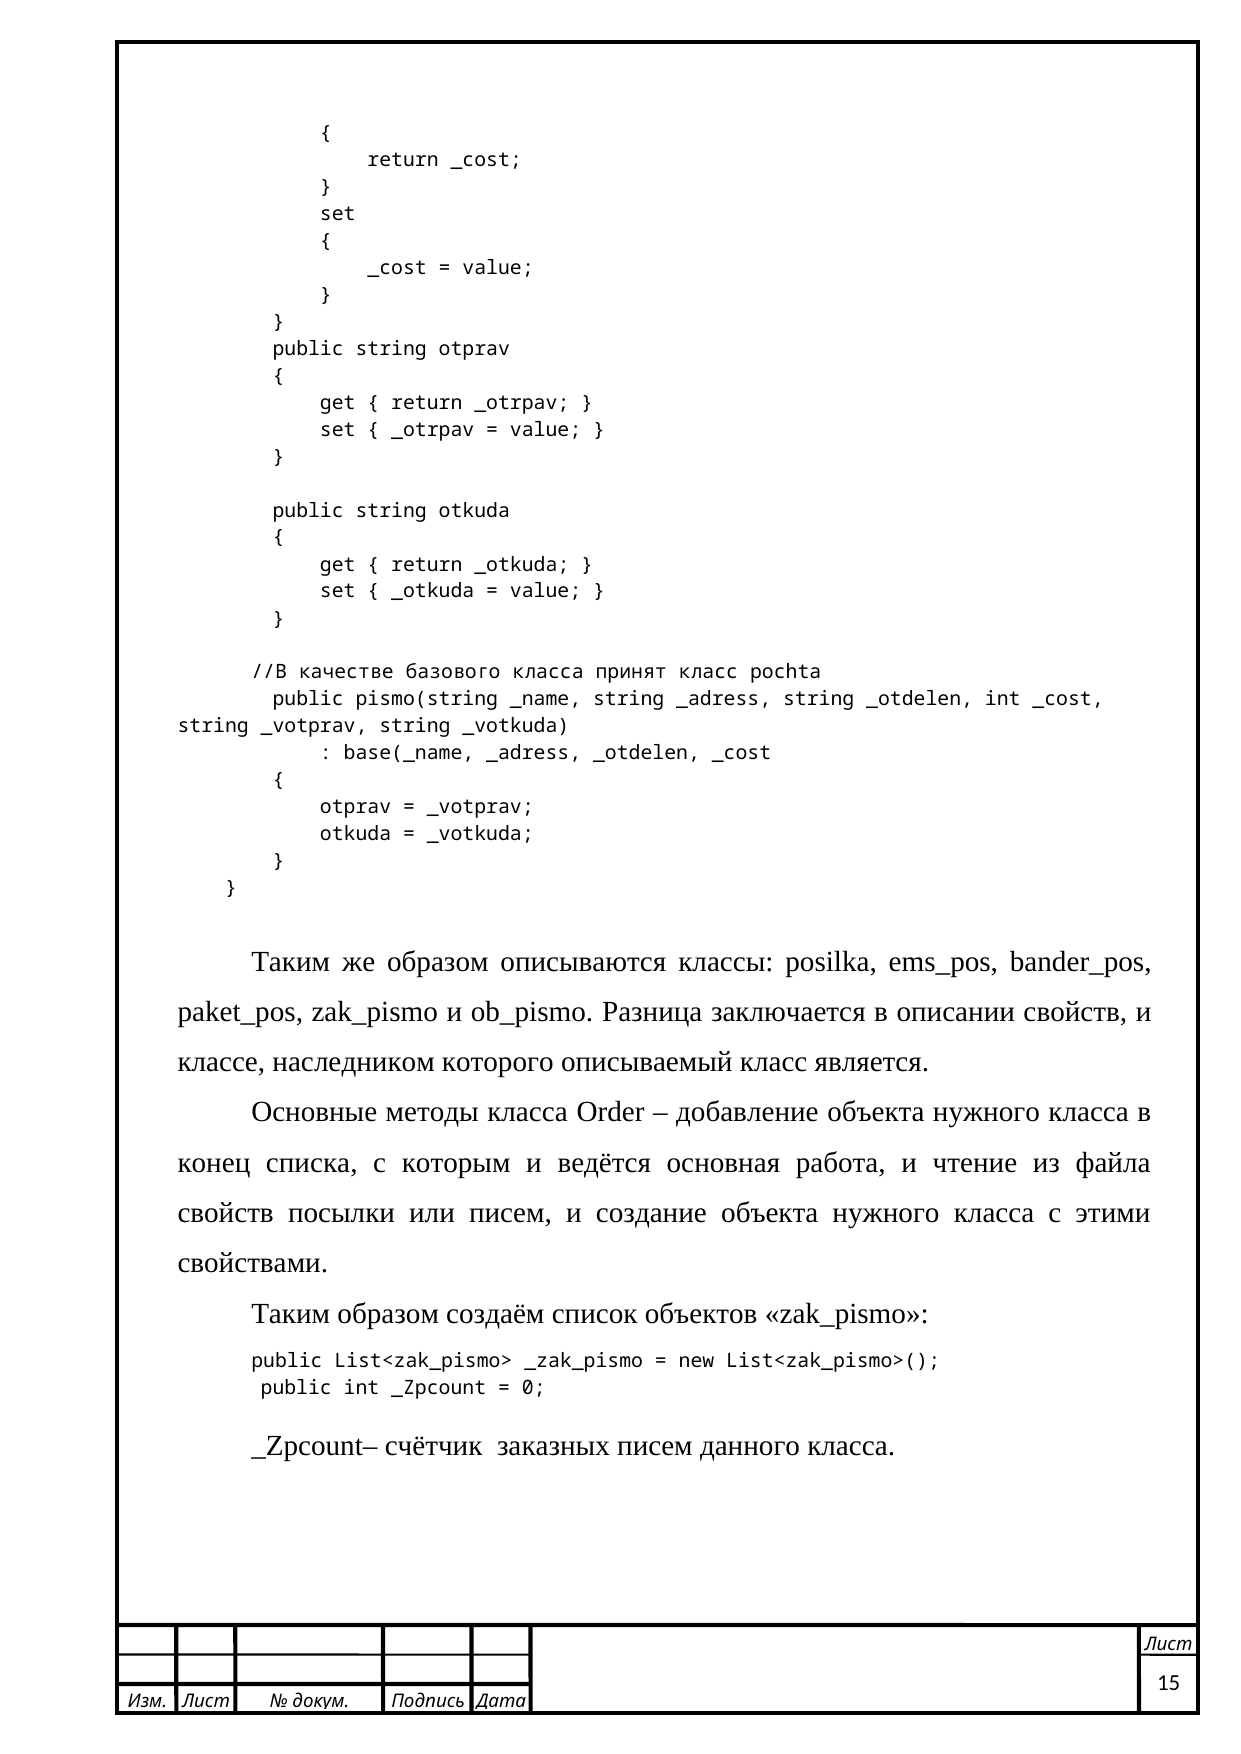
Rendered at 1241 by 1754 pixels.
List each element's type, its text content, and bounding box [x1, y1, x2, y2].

text { [177, 361, 1152, 388]
text public string otprav [177, 334, 1152, 361]
text Таким образом создаём список объектов «zak_pismo»: [177, 1296, 1152, 1329]
text } [177, 442, 1152, 469]
text } [177, 847, 1152, 873]
text } [177, 172, 1152, 199]
text otprav = _votprav; [177, 793, 1152, 819]
text Таким же образом описываются классы: posilka, ems_pos, bander_pos, paket_pos, zak_pismo и ob_pismo. Разница заключается в описании свойств, и классе, наследником которого описываемый класс является. [177, 944, 1152, 1078]
text } [177, 280, 1152, 307]
text { [177, 766, 1152, 793]
text return _cost; [177, 145, 1152, 172]
text Основные методы класса Order – добавление объекта нужного класса в конец списка, с которым и ведётся основная работа, и чтение из файла свойств посылки или писем, и создание объекта нужного класса с этими свойствами. [177, 1094, 1152, 1279]
text } [177, 873, 1152, 901]
text get { return _otkuda; } [177, 550, 1152, 577]
text { [177, 118, 1152, 145]
text } [177, 307, 1152, 334]
text public List<zak_pismo> _zak_pismo = new List<zak_pismo>(); [177, 1346, 1152, 1373]
text get { return _otrpav; } [177, 388, 1152, 415]
text : base(_name, _adress, _otdelen, _cost [177, 739, 1152, 766]
text public string otkuda [177, 496, 1152, 523]
text { [177, 523, 1152, 550]
text //В качестве базового класса принят класс pochta [177, 658, 1152, 685]
text public pismo(string _name, string _adress, string _otdelen, int _cost, string _votprav, string _votkuda) [177, 685, 1152, 739]
text _Zpcount– счётчик заказных писем данного класса. [177, 1428, 1152, 1462]
text } [177, 604, 1152, 631]
text { [177, 226, 1152, 253]
text _cost = value; [177, 253, 1152, 280]
text set { _otkuda = value; } [177, 577, 1152, 604]
text public int _Zpcount = 0; [177, 1373, 1152, 1400]
text set [177, 199, 1152, 226]
text set { _otrpav = value; } [177, 415, 1152, 442]
text otkuda = _votkuda; [177, 819, 1152, 847]
